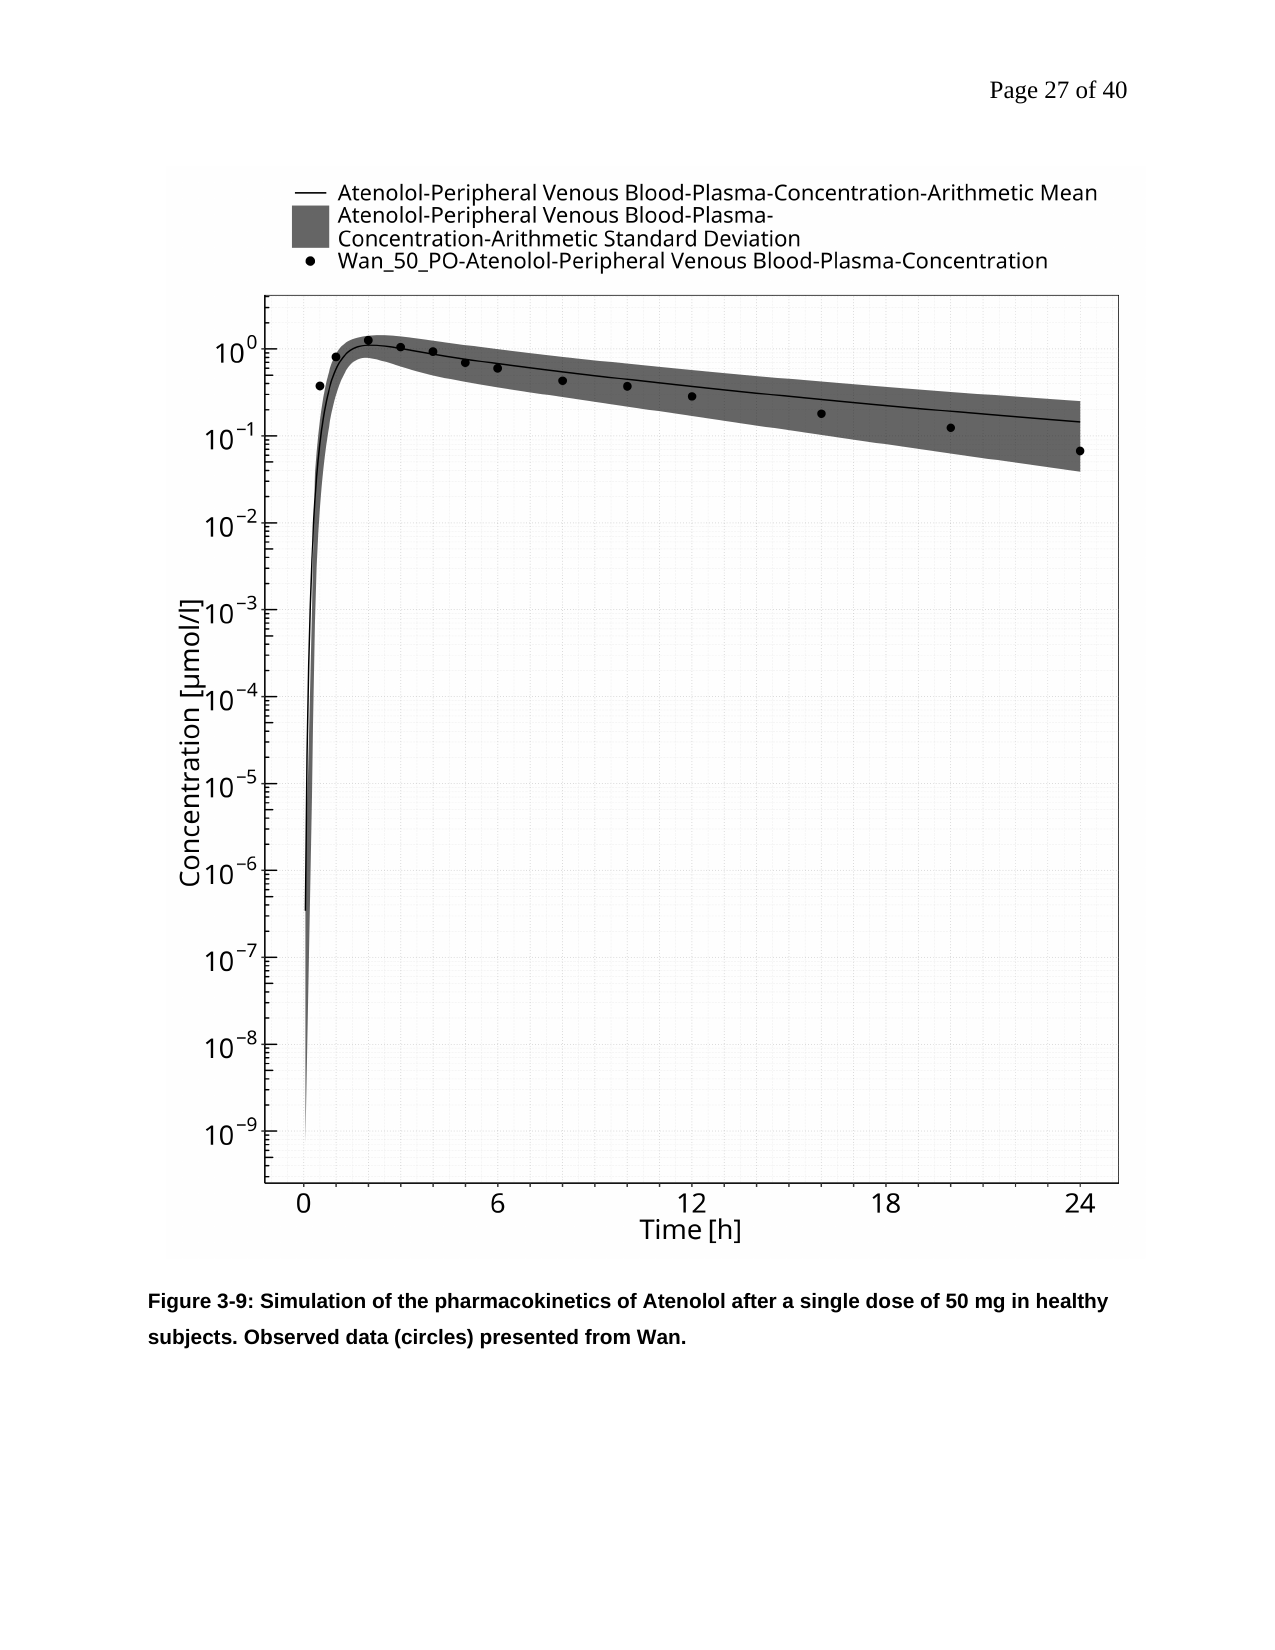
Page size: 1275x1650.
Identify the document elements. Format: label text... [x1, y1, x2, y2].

text Figure 3-9: Simulation of the pharmacokinetics of Atenolol after a single dose of 50 mg in healthy subjects. Observed data (circles) presented from Wan. [148, 1289, 1127, 1349]
picture [166, 166, 1146, 1259]
